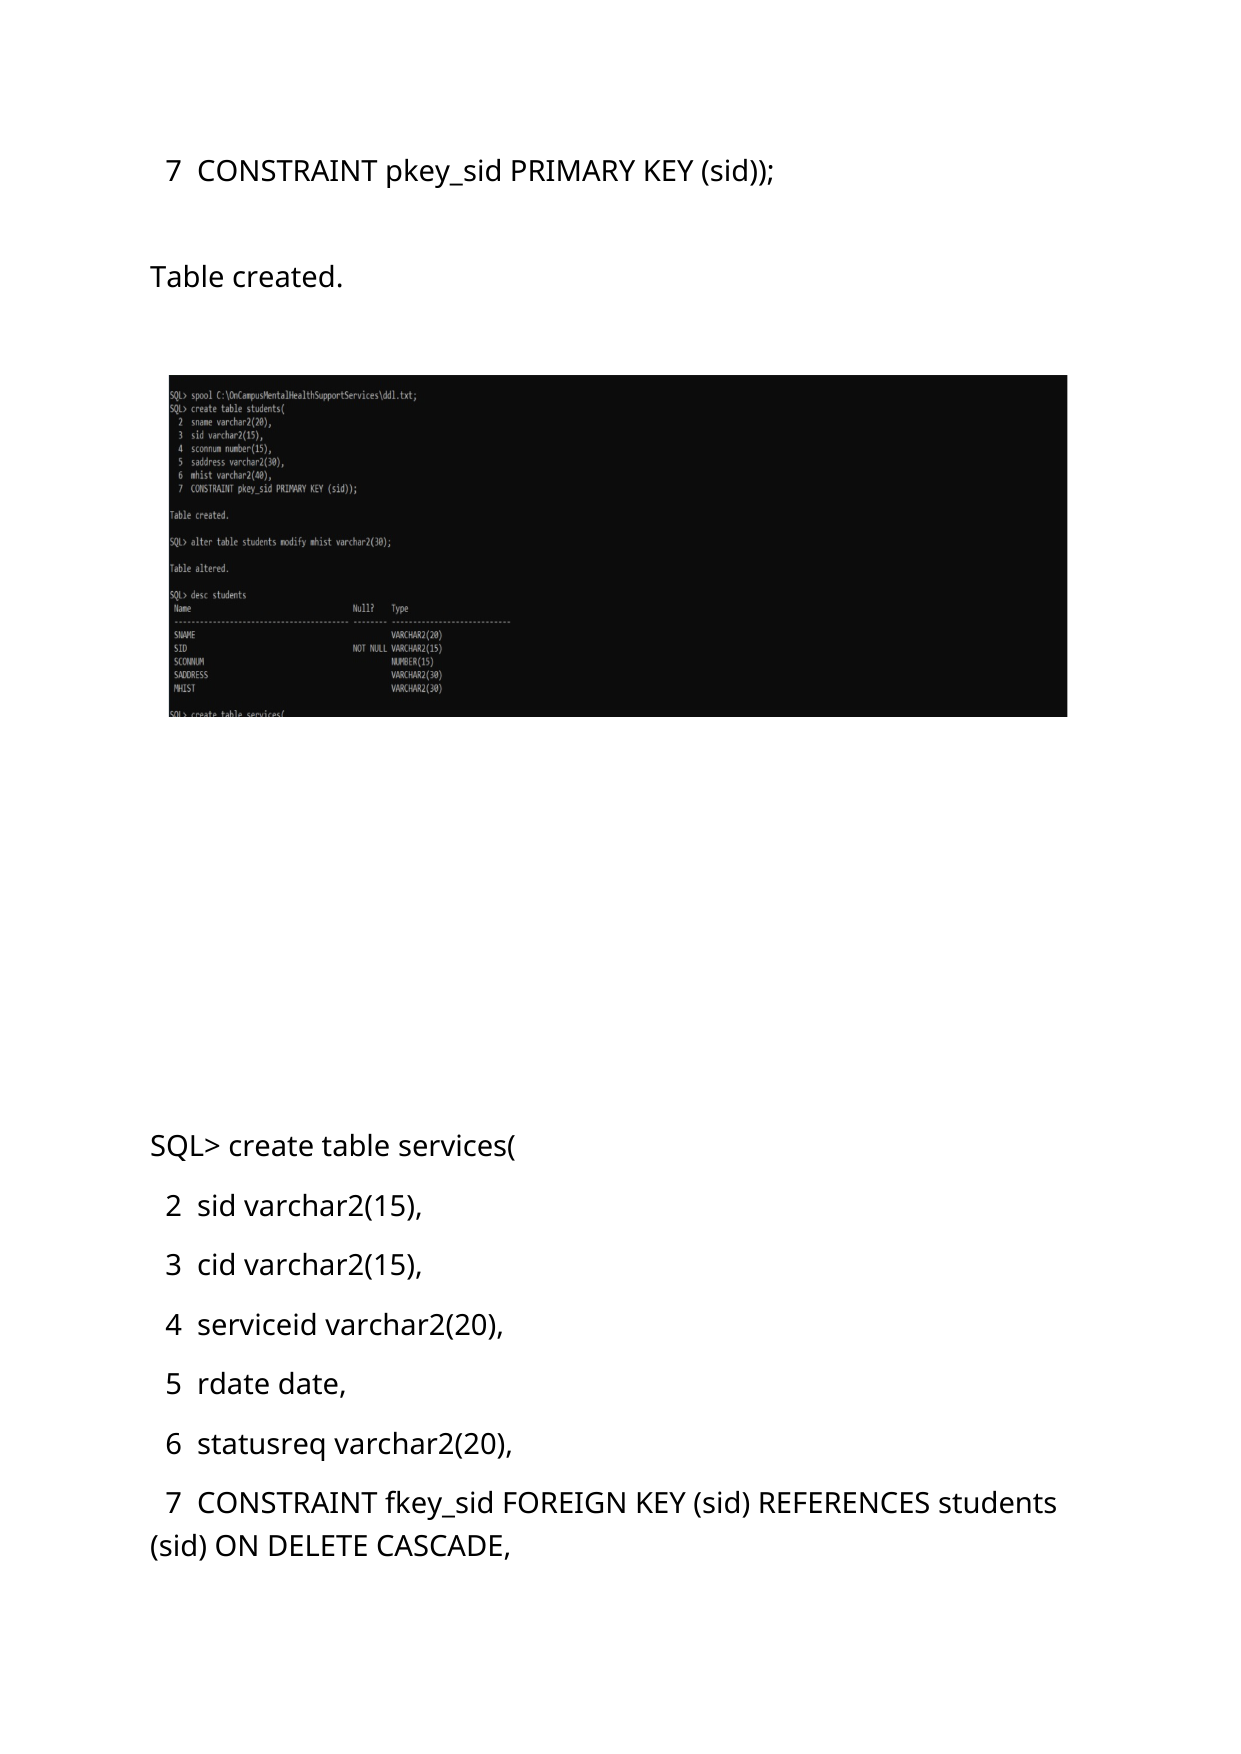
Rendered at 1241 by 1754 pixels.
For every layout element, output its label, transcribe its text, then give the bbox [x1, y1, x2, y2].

text 7 CONSTRAINT pkey_sid PRIMARY KEY (sid)); [150, 150, 1090, 190]
text 4 serviceid varchar2(20), [150, 1304, 1090, 1344]
text Table created. [150, 256, 1090, 296]
text 7 CONSTRAINT fkey_sid FOREIGN KEY (sid) REFERENCES students (sid) ON DELETE CASCADE, [150, 1482, 1090, 1565]
text 5 rdate date, [150, 1363, 1090, 1403]
text 6 statusreq varchar2(20), [150, 1423, 1090, 1463]
text SQL> create table services( [150, 1126, 1090, 1165]
text 3 cid varchar2(15), [150, 1244, 1090, 1284]
text 2 sid varchar2(15), [150, 1185, 1090, 1225]
